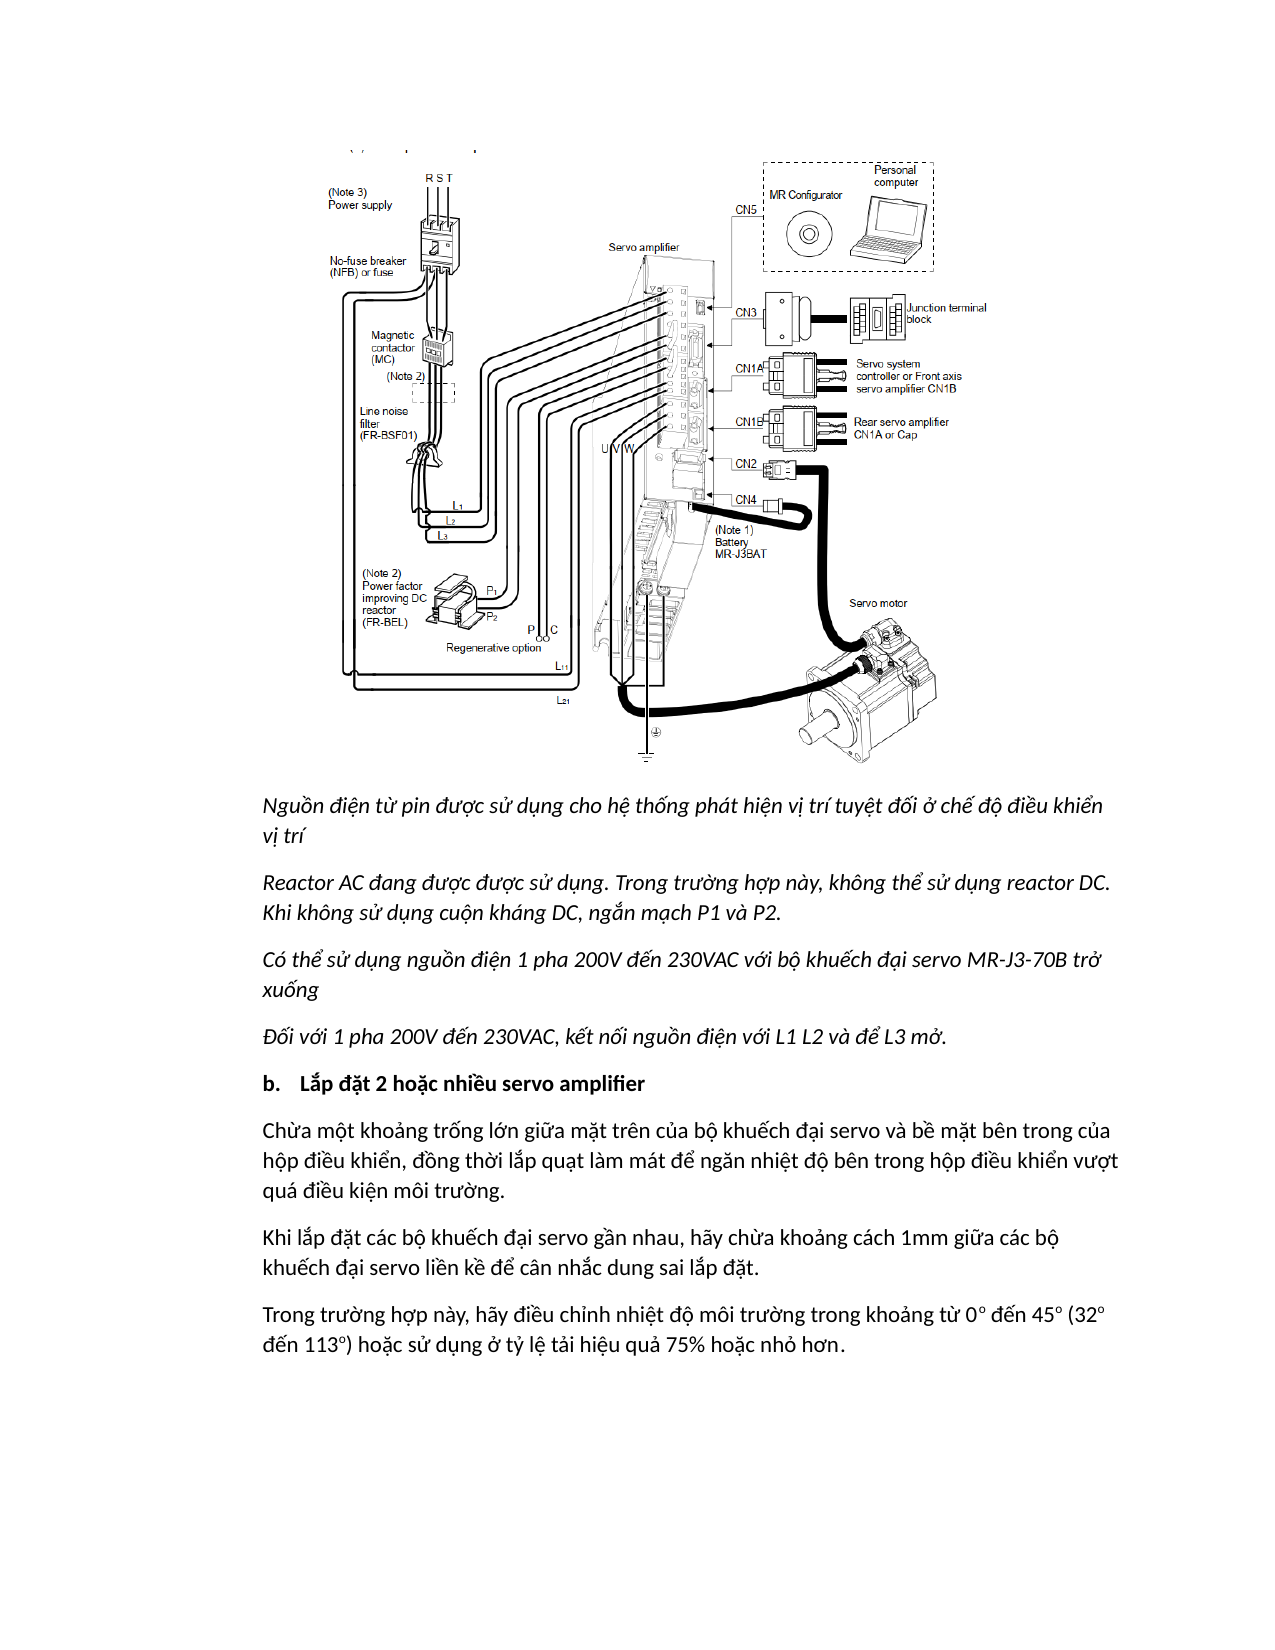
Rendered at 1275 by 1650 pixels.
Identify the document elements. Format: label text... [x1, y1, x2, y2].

text Trong trường hợp này, hãy điều chỉnh nhiệt độ môi trường trong khoảng từ 0o đến 45o (32o đến 113o) hoặc sử dụng ở tỷ lệ tải hiệu quả 75% hoặc nhỏ hơn. [262, 1300, 1125, 1359]
text Có thể sử dụng nguồn điện 1 pha 200V đến 230VAC với bộ khuếch đại servo MR-J3-70B trở xuống [262, 945, 1125, 1003]
picture [273, 150, 1002, 773]
list Lắp đặt 2 hoặc nhiều servo amplifier [262, 1069, 1125, 1097]
text Reactor AC đang được được sử dụng. Trong trường hợp này, không thể sử dụng reactor DC. Khi không sử dụng cuộn kháng DC, ngắn mạch P1 và P2. [262, 868, 1125, 926]
text Nguồn điện từ pin được sử dụng cho hệ thống phát hiện vị trí tuyệt đối ở chế độ điều khiển vị trí [262, 791, 1125, 849]
text Khi lắp đặt các bộ khuếch đại servo gần nhau, hãy chừa khoảng cách 1mm giữa các bộ khuếch đại servo liền kề để cân nhắc dung sai lắp đặt. [262, 1223, 1125, 1282]
text Đối với 1 pha 200V đến 230VAC, kết nối nguồn điện với L1 L2 và để L3 mở. [262, 1022, 1125, 1050]
text Chừa một khoảng trống lớn giữa mặt trên của bộ khuếch đại servo và bề mặt bên trong của hộp điều khiển, đồng thời lắp quạt làm mát để ngăn nhiệt độ bên trong hộp điều khiển vượt quá điều kiện môi trường. [262, 1116, 1125, 1204]
